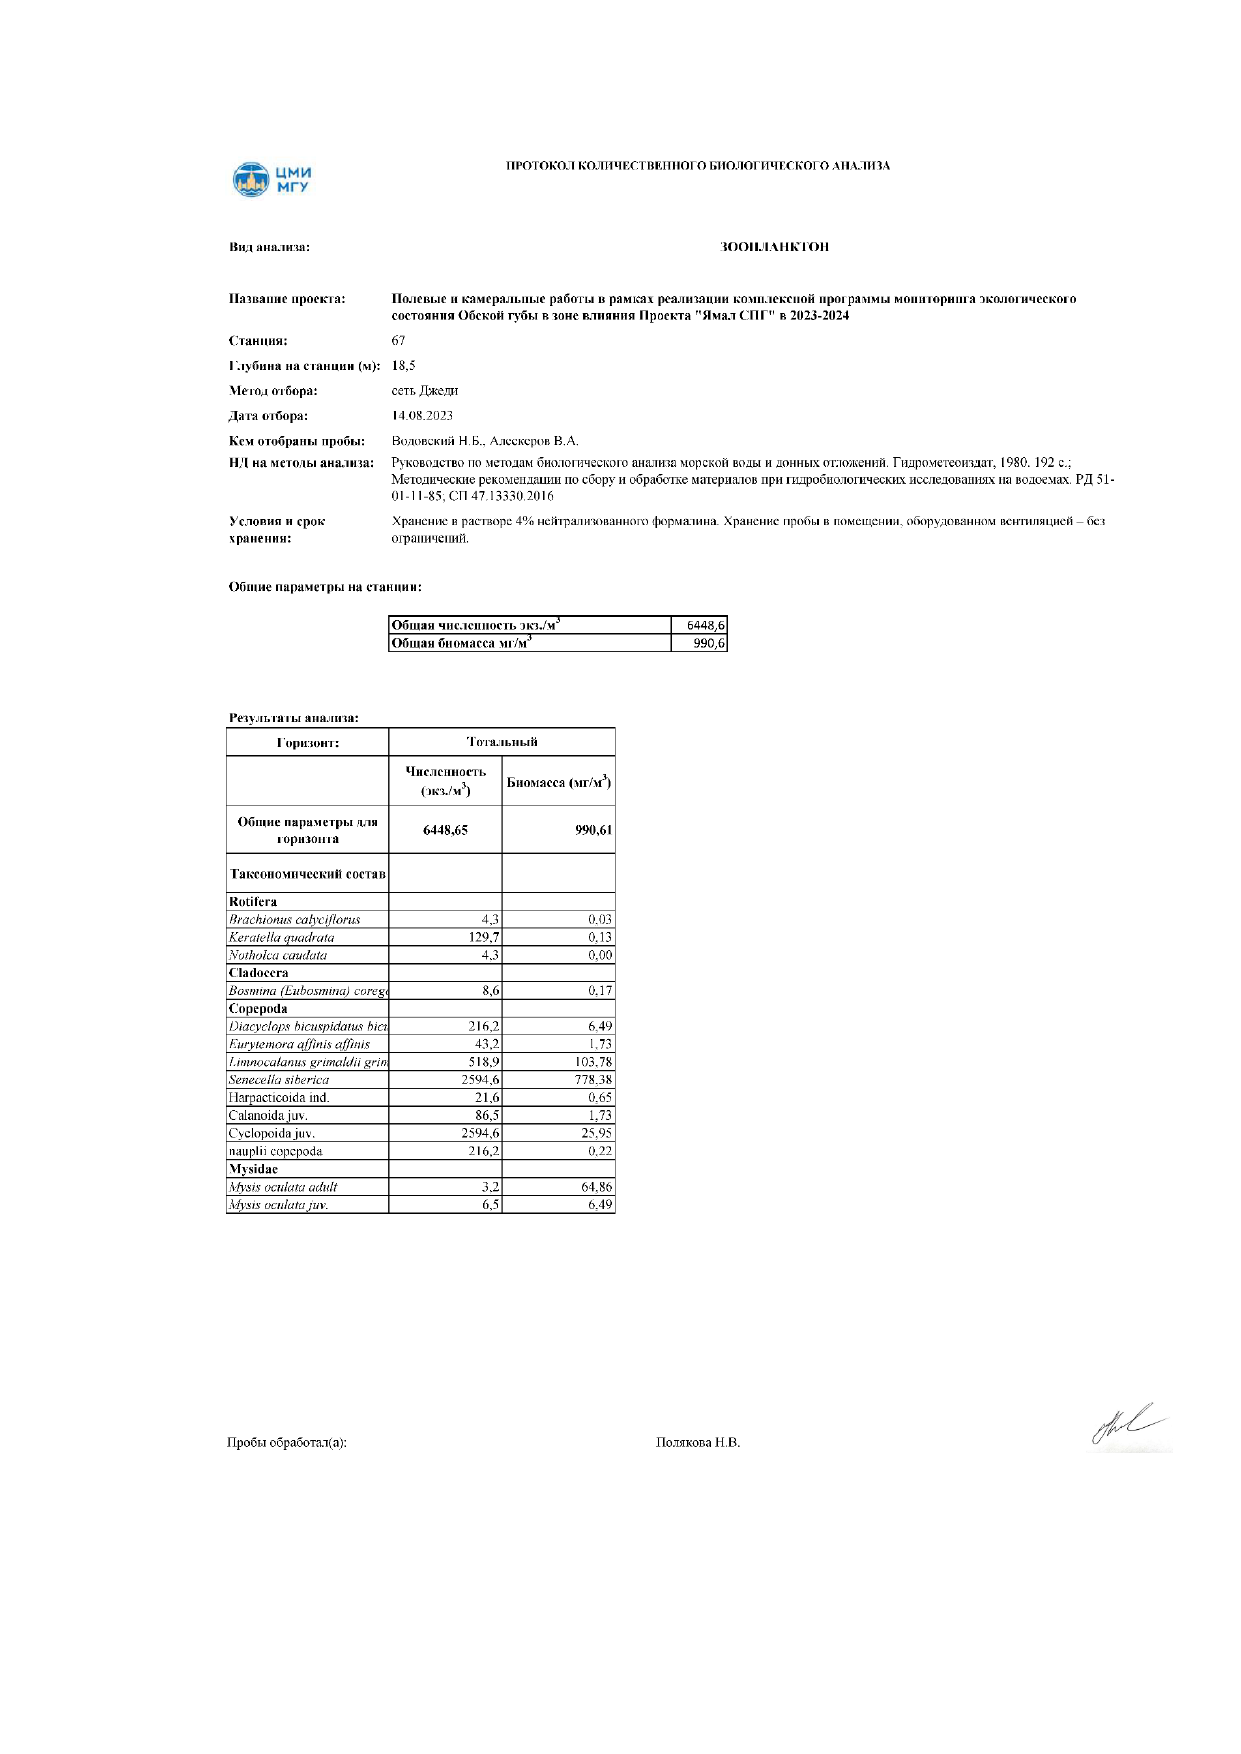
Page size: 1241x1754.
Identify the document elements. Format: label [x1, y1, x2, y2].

picture [177, 118, 1182, 1538]
